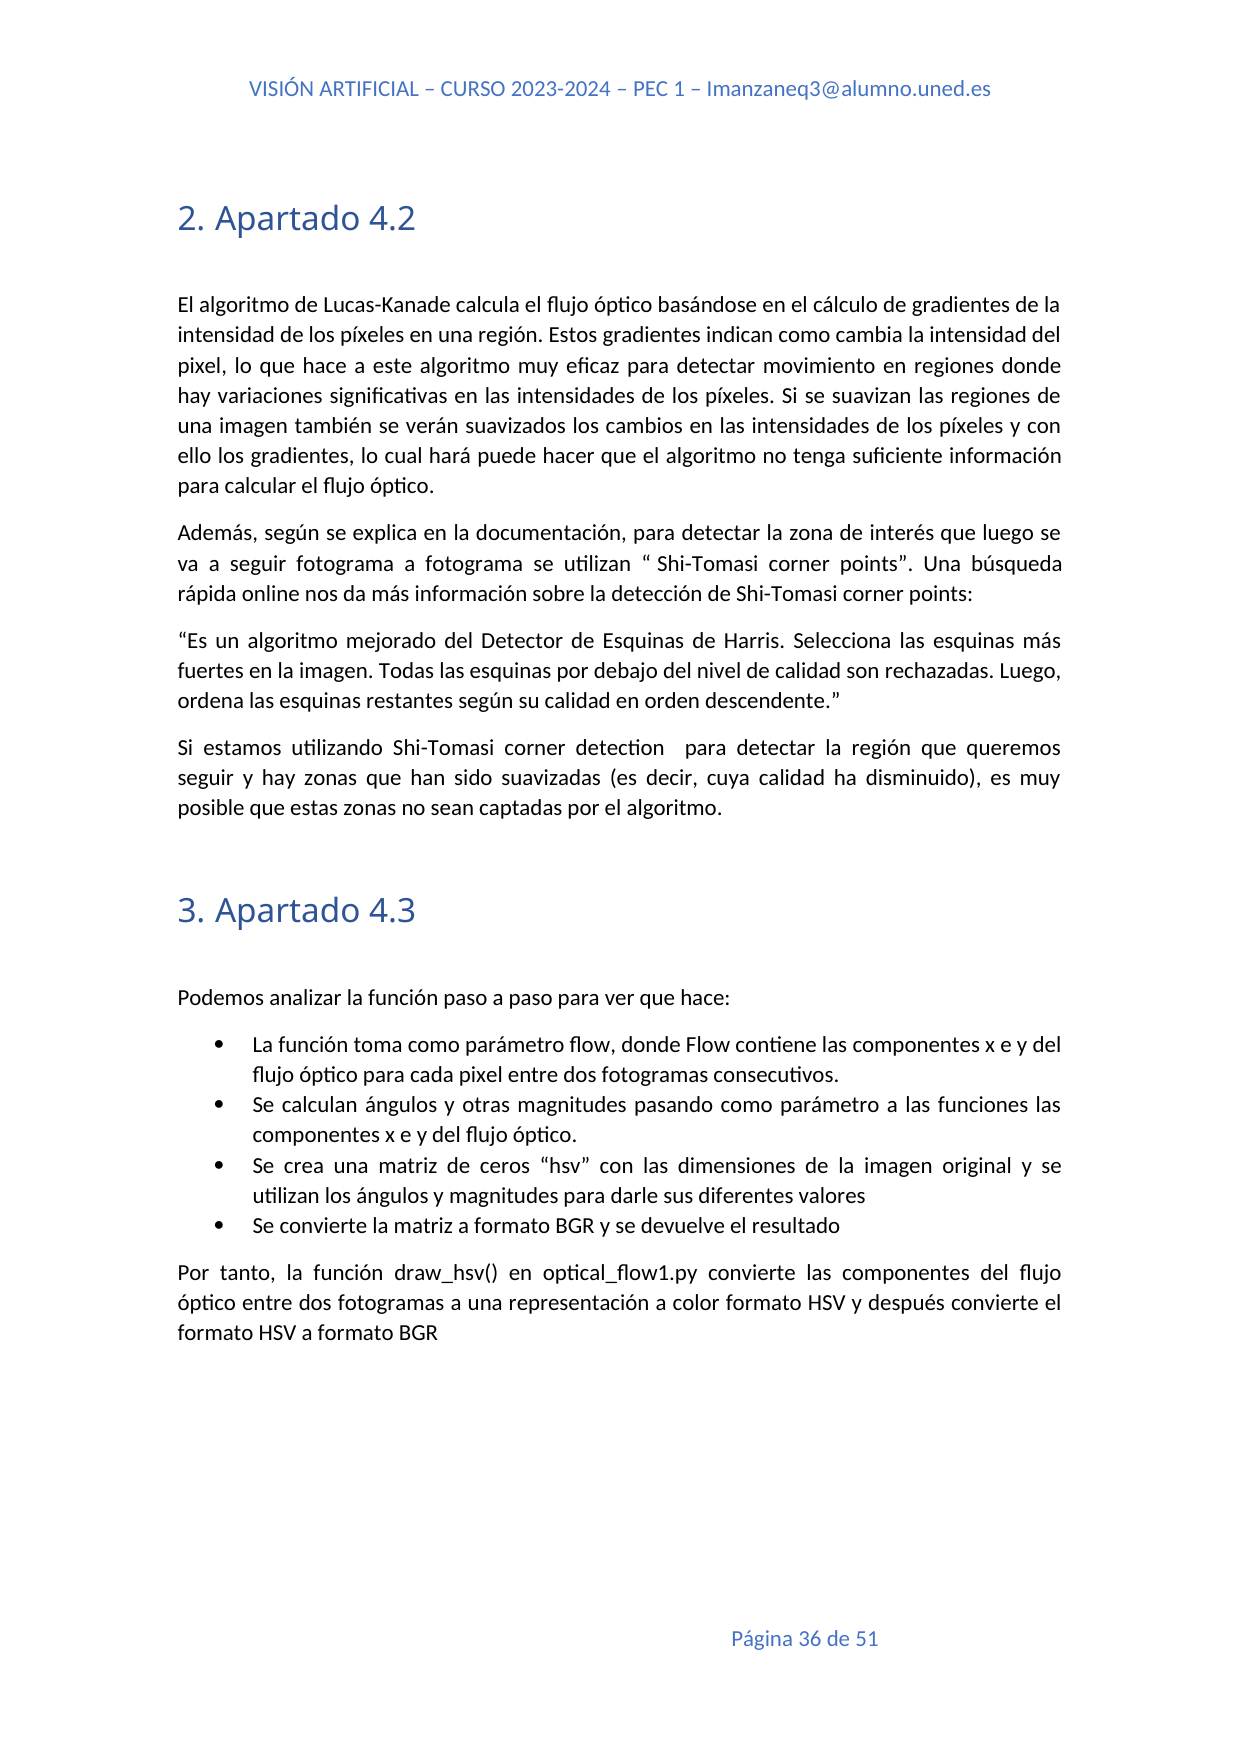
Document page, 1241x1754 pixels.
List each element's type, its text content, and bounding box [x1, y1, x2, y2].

text Podemos analizar la función paso a paso para ver que hace: [177, 983, 1063, 1011]
list Se convierte la matriz a formato BGR y se devuelve el resultado [215, 1211, 1063, 1239]
text Por tanto, la función draw_hsv() en optical_flow1.py convierte las componentes del flujo óptico entre dos fotogramas a una representación a color formato HSV y después convierte el formato HSV a formato BGR [177, 1258, 1063, 1346]
text Además, según se explica en la documentación, para detectar la zona de interés que luego se va a seguir fotograma a fotograma se utilizan “ Shi-Tomasi corner points”. Una búsqueda rápida online nos da más información sobre la detección de Shi-Tomasi corner points: [177, 518, 1063, 607]
list Se calculan ángulos y otras magnitudes pasando como parámetro a las funciones las componentes x e y del flujo óptico. [215, 1090, 1063, 1148]
list Se crea una matriz de ceros “hsv” con las dimensiones de la imagen original y se utilizan los ángulos y magnitudes para darle sus diferentes valores [215, 1151, 1063, 1209]
subtitle Apartado 4.2 [177, 194, 1063, 240]
list La función toma como parámetro flow, donde Flow contiene las componentes x e y del flujo óptico para cada pixel entre dos fotogramas consecutivos. [215, 1030, 1063, 1088]
text Si estamos utilizando Shi-Tomasi corner detection para detectar la región que queremos seguir y hay zonas que han sido suavizadas (es decir, cuya calidad ha disminuido), es muy posible que estas zonas no sean captadas por el algoritmo. [177, 733, 1063, 821]
subtitle Apartado 4.3 [177, 887, 1063, 933]
text “Es un algoritmo mejorado del Detector de Esquinas de Harris. Selecciona las esquinas más fuertes en la imagen. Todas las esquinas por debajo del nivel de calidad son rechazadas. Luego, ordena las esquinas restantes según su calidad en orden descendente.” [177, 626, 1063, 714]
text El algoritmo de Lucas-Kanade calcula el flujo óptico basándose en el cálculo de gradientes de la intensidad de los píxeles en una región. Estos gradientes indican como cambia la intensidad del pixel, lo que hace a este algoritmo muy eficaz para detectar movimiento en regiones donde hay variaciones significativas en las intensidades de los píxeles. Si se suavizan las regiones de una imagen también se verán suavizados los cambios en las intensidades de los píxeles y con ello los gradientes, lo cual hará puede hacer que el algoritmo no tenga suficiente información para calcular el flujo óptico. [177, 290, 1063, 499]
